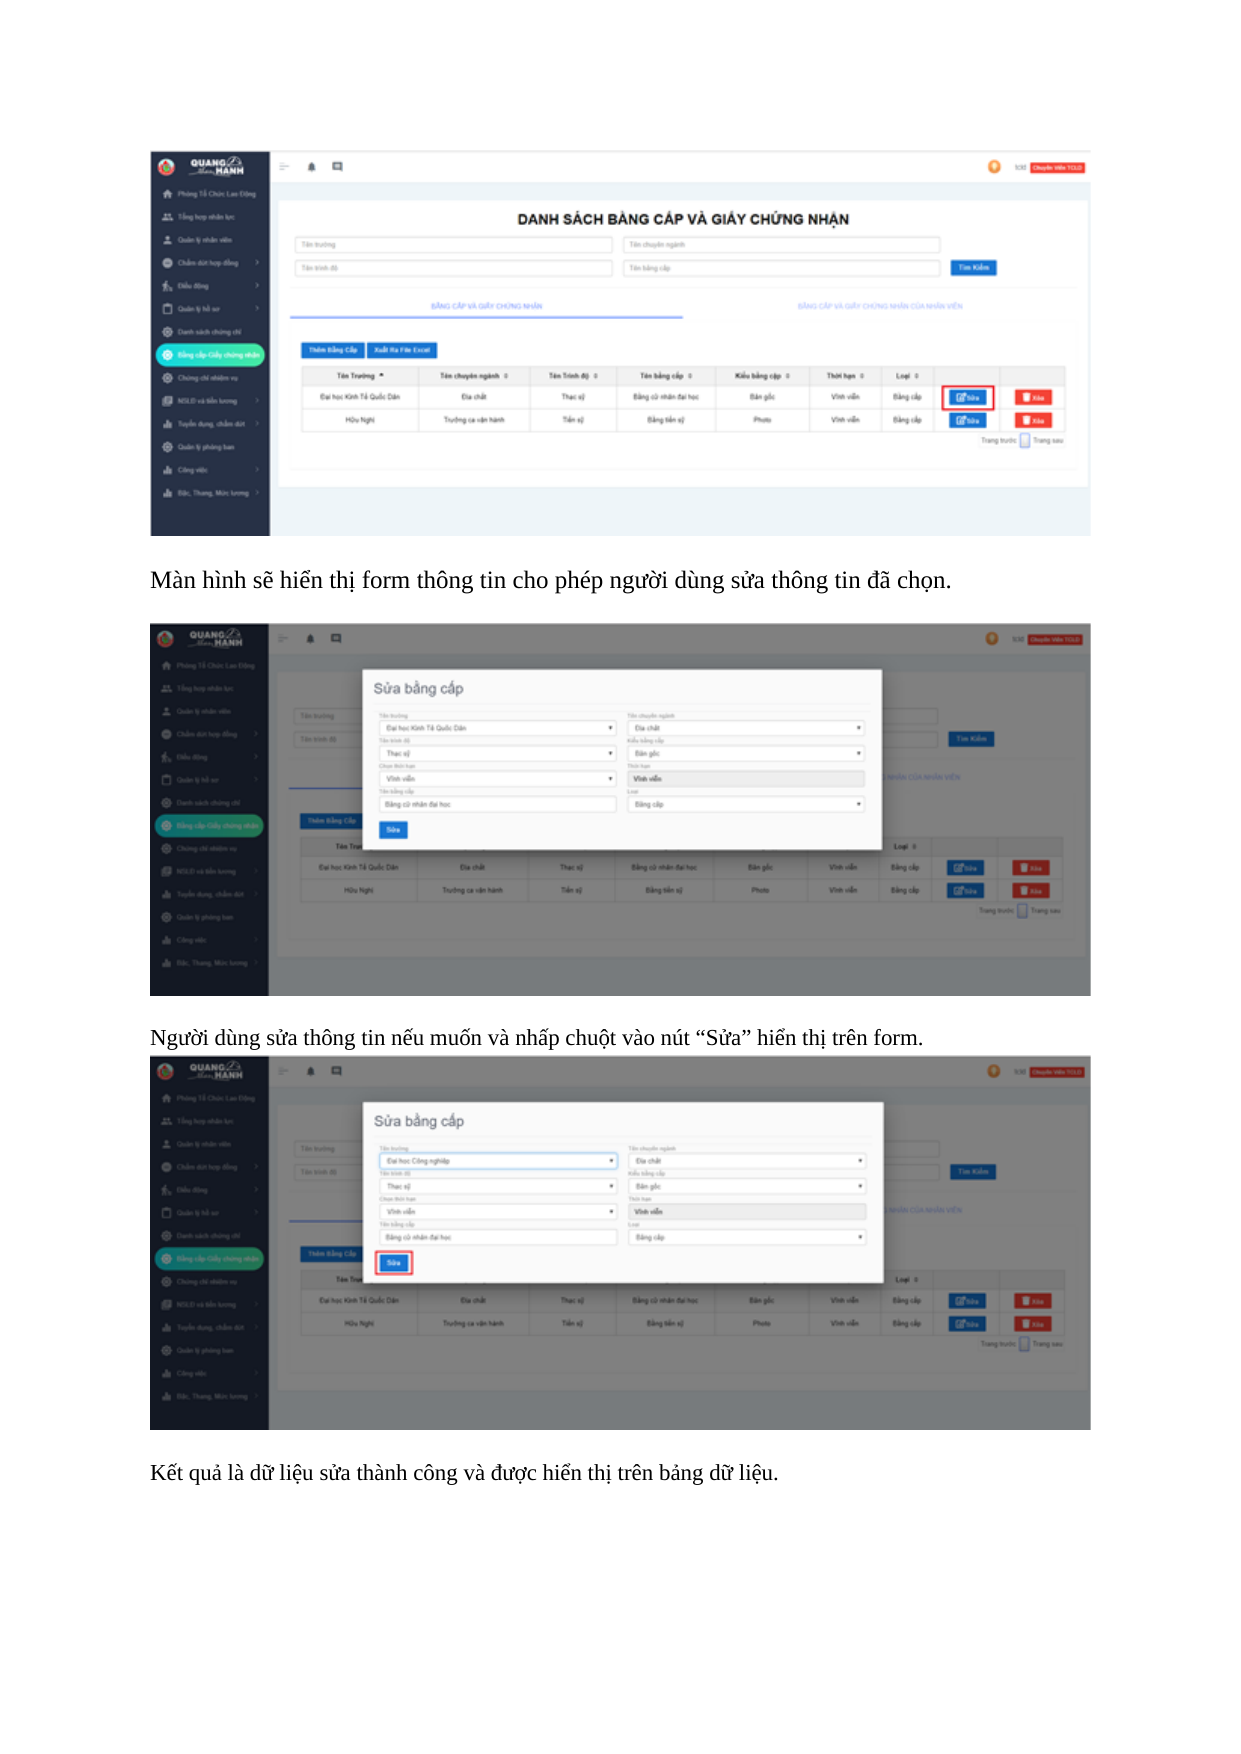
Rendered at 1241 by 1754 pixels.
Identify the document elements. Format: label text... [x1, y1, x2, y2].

picture [150, 150, 1091, 536]
picture [150, 622, 1091, 996]
text Màn hình sẽ hiển thị form thông tin cho phép người dùng sửa thông tin đã chọn. [150, 565, 1090, 593]
text Kết quả là dữ liệu sửa thành công và được hiển thị trên bảng dữ liệu. [150, 1458, 1090, 1485]
text Người dùng sửa thông tin nếu muốn và nhấp chuột vào nút “Sửa” hiển thị trên form. [150, 1024, 1090, 1051]
picture [150, 1054, 1091, 1430]
